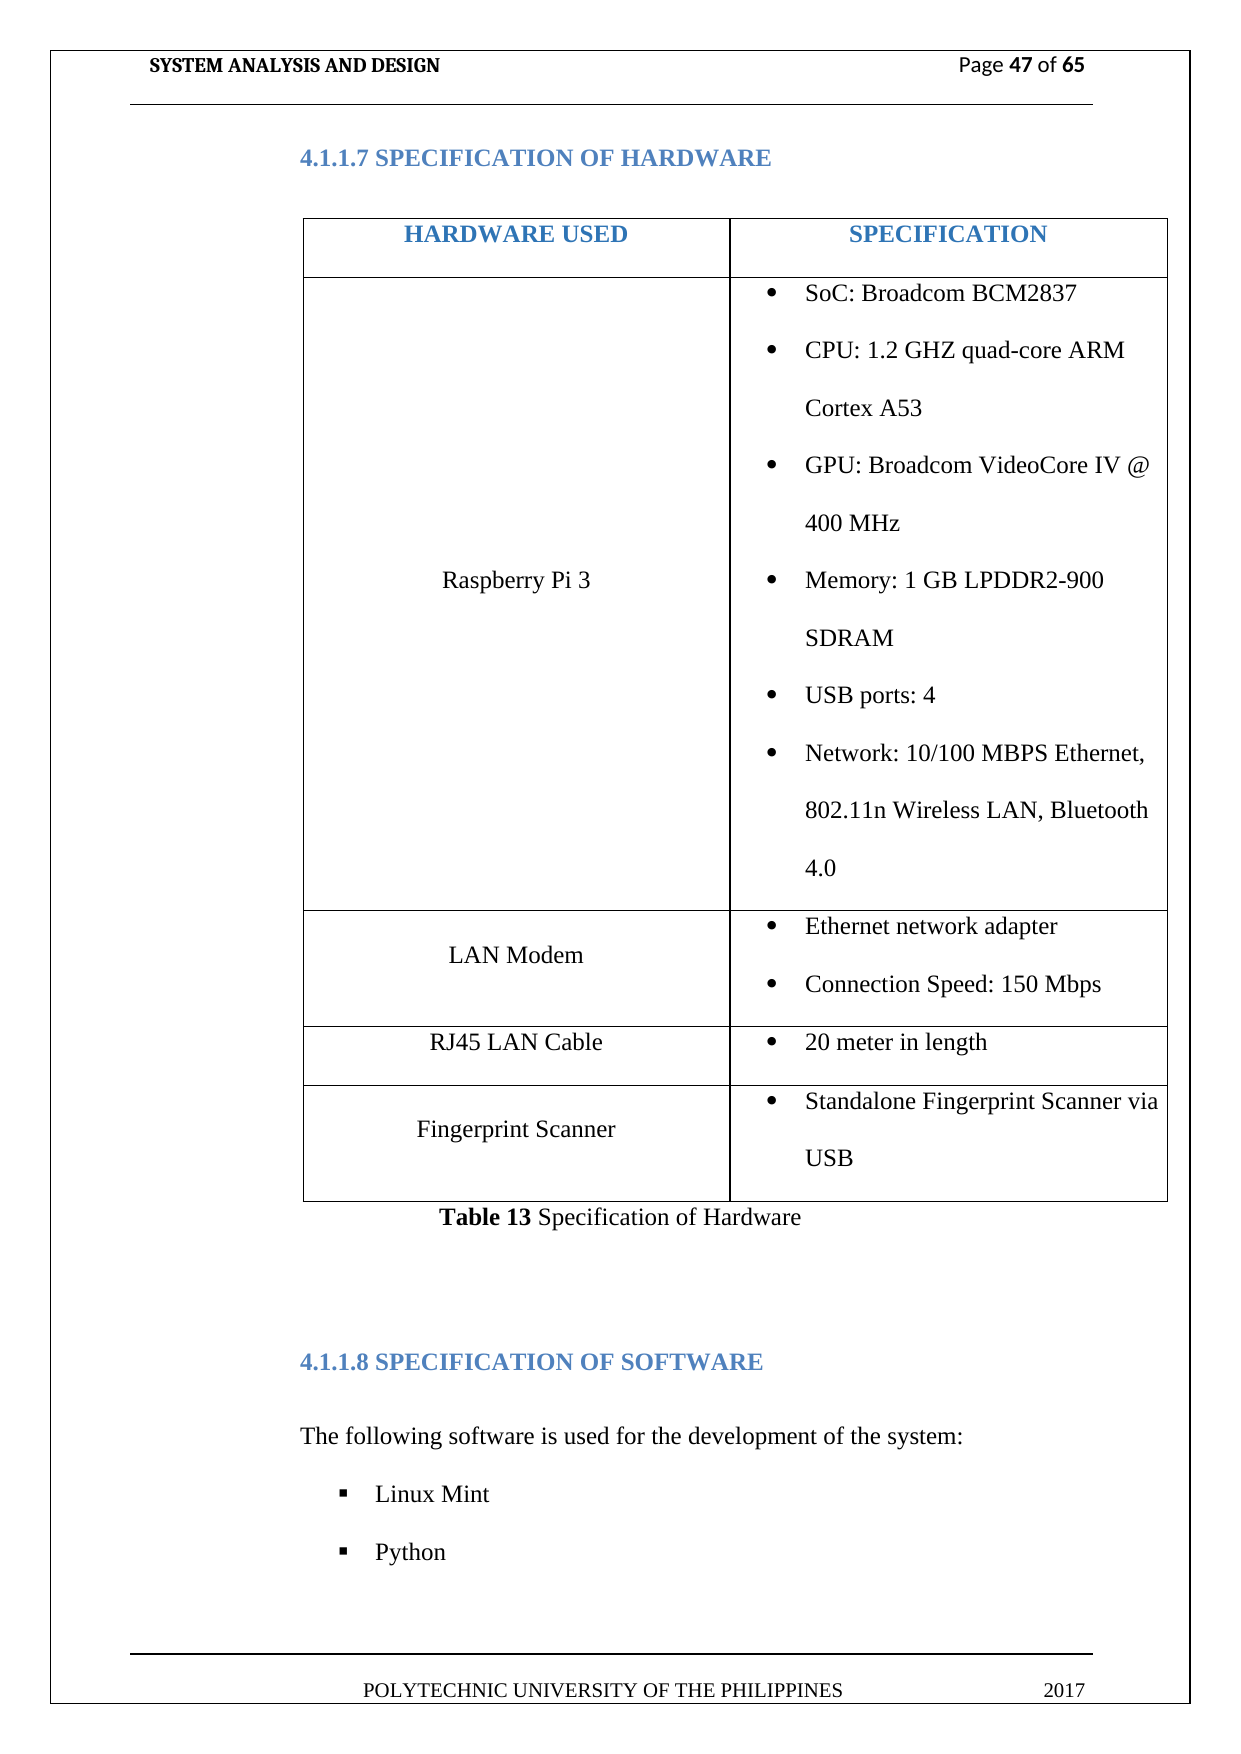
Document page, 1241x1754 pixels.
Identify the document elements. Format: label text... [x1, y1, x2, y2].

table_cell Ethernet network adapter Connection Speed: 150 Mbps [731, 911, 1167, 1026]
table_cell Fingerprint Scanner [304, 1086, 729, 1201]
table_header HARDWARE USED [304, 219, 729, 277]
table_cell LAN Modem [304, 911, 729, 1026]
table_cell RJ45 LAN Cable [304, 1027, 729, 1085]
table_header SPECIFICATION [731, 219, 1167, 277]
list Python [337, 1537, 1090, 1566]
subtitle 4.1.1.8 SPECIFICATION OF SOFTWARE [150, 1347, 1090, 1375]
table_cell 20 meter in length [731, 1027, 1167, 1085]
list Linux Mint [337, 1479, 1090, 1508]
subtitle 4.1.1.7 SPECIFICATION OF HARDWARE [150, 143, 1090, 172]
table_cell SoC: Broadcom BCM2837 CPU: 1.2 GHZ quad-core ARM Cortex A53 GPU: Broadcom VideoCore IV @ 400 MHz Memory: 1 GB LPDDR2-900 SDRAM USB ports: 4 Network: 10/100 MBPS Ethernet, 802.11n Wireless LAN, Bluetooth 4.0 [731, 278, 1167, 910]
text The following software is used for the development of the system: [225, 1421, 1090, 1450]
table_cell Raspberry Pi 3 [304, 278, 729, 910]
table_cell Standalone Fingerprint Scanner via USB [731, 1086, 1167, 1201]
text Table 13 Specification of Hardware [150, 1202, 1090, 1231]
